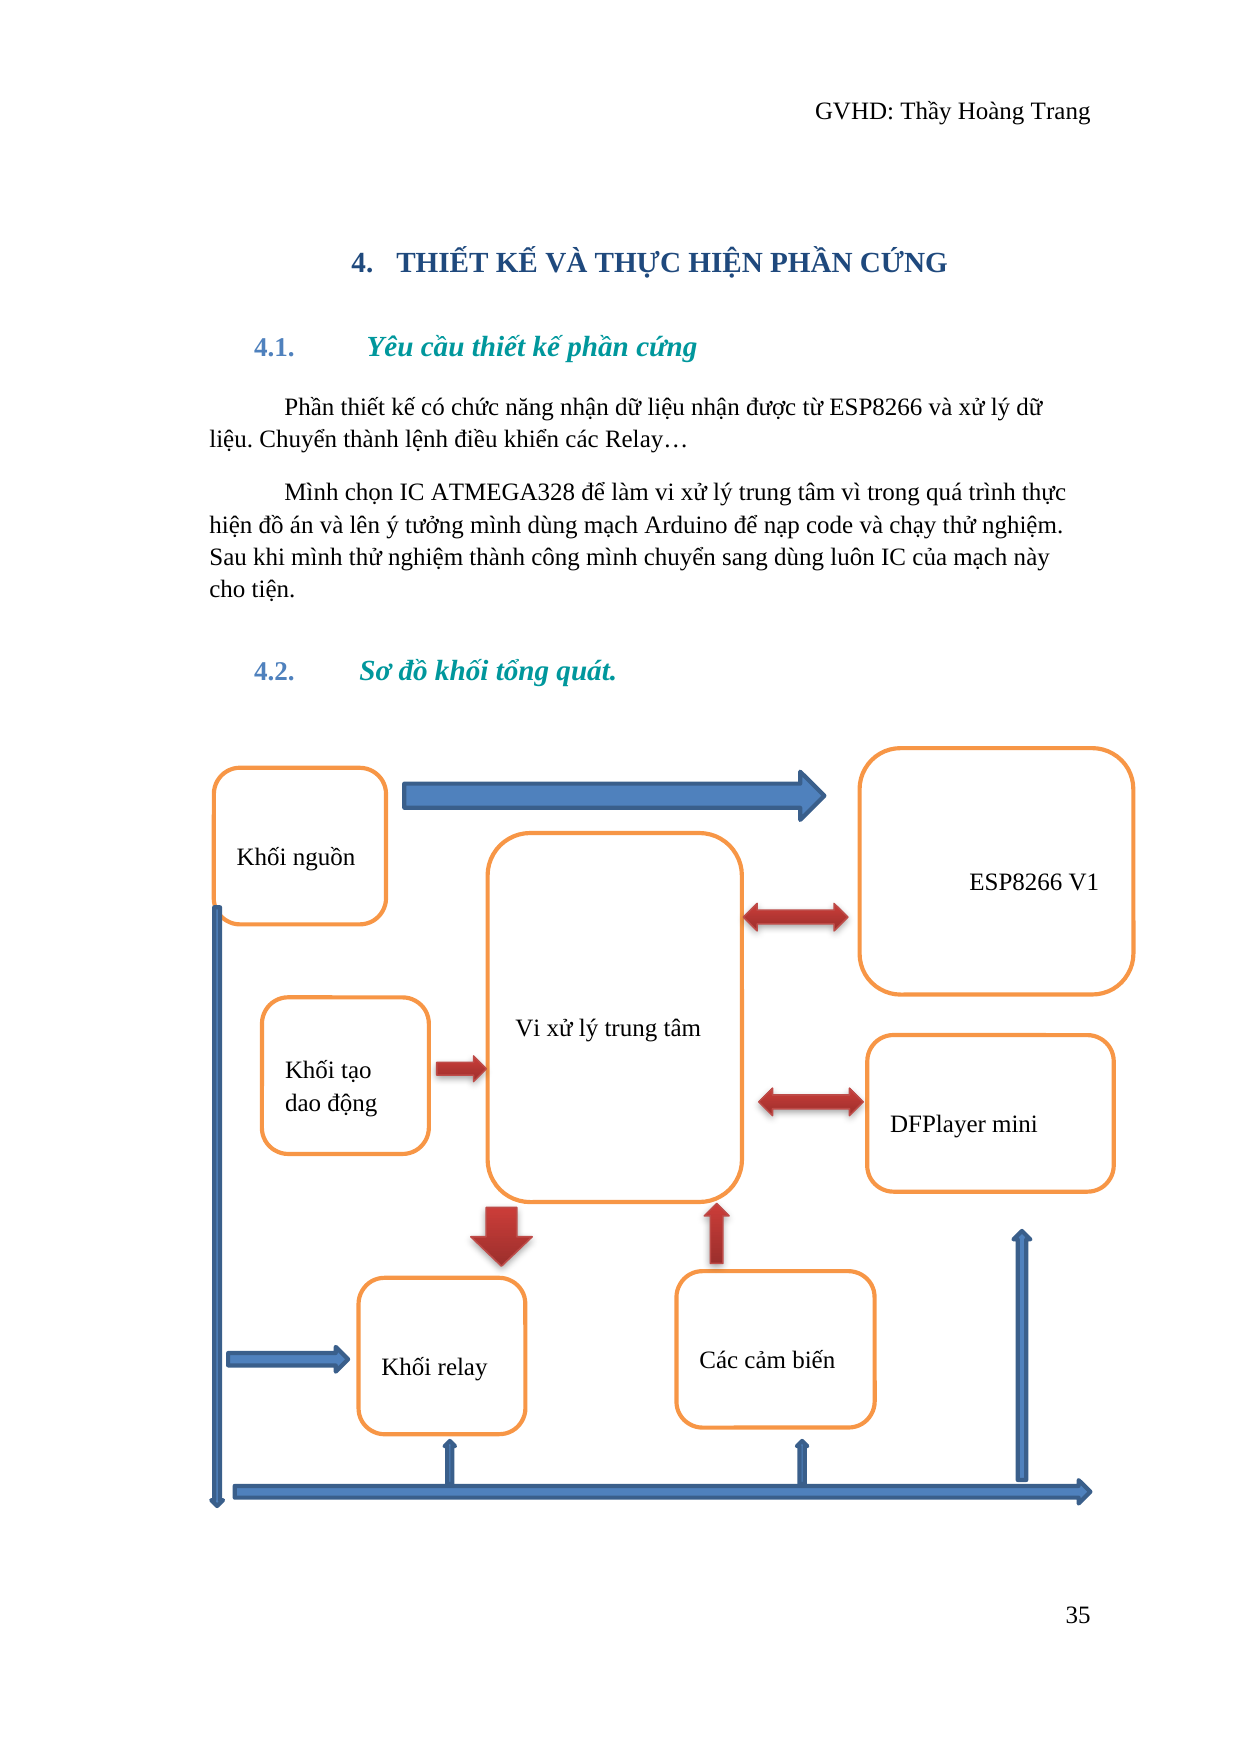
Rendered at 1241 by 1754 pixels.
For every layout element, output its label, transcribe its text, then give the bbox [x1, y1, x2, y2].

subtitle Yêu cầu thiết kế phần cứng [254, 329, 1090, 362]
text Phần thiết kế có chức năng nhận dữ liệu nhận được từ ESP8266 và xử lý dữ liệu. Chuyển thành lệnh điều khiển các Relay… [209, 392, 1090, 453]
text Mình chọn IC ATMEGA328 để làm vi xử lý trung tâm vì trong quá trình thực hiện đồ án và lên ý tưởng mình dùng mạch Arduino để nạp code và chạy thử nghiệm. Sau khi mình thử nghiệm thành công mình chuyển sang dùng luôn IC của mạch này cho tiện. [209, 477, 1090, 603]
subtitle Sơ đồ khối tổng quát. [254, 653, 1090, 686]
subtitle THIẾT KẾ VÀ THỰC HIỆN PHẦN CỨNG [209, 245, 1090, 279]
